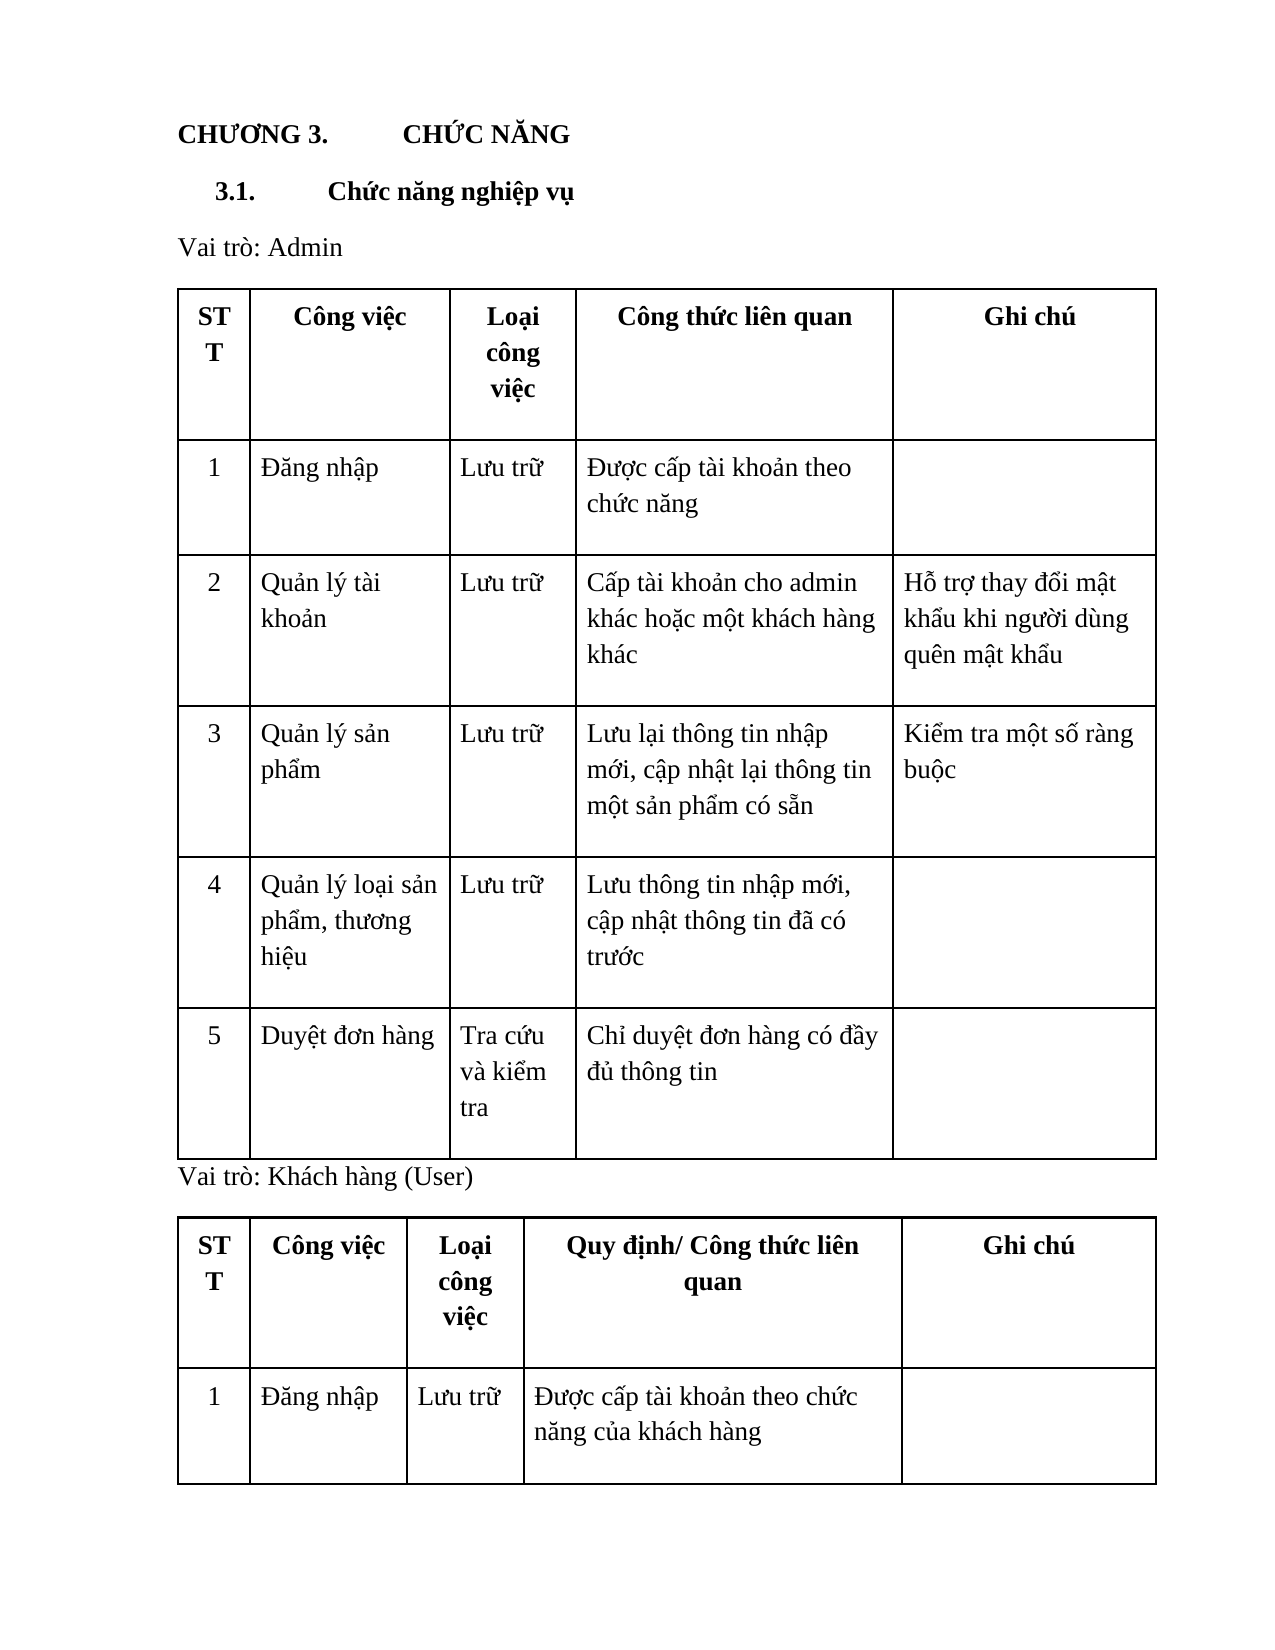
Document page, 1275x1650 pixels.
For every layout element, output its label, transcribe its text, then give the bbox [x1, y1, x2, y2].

table_cell [894, 441, 1155, 554]
table_cell Lưu trữ [451, 858, 575, 1007]
table_cell Quản lý loại sản phẩm, thương hiệu [251, 858, 449, 1007]
table_cell Lưu trữ [408, 1369, 523, 1482]
table_cell Tra cứu và kiểm tra [451, 1009, 575, 1158]
table_cell Kiểm tra một số ràng buộc [894, 707, 1155, 856]
table_header Ghi chú [894, 290, 1155, 439]
table_cell Được cấp tài khoản theo chức năng [577, 441, 892, 554]
table_cell Hỗ trợ thay đổi mật khẩu khi người dùng quên mật khẩu [894, 556, 1155, 705]
table_cell Cấp tài khoản cho admin khác hoặc một khách hàng khác [577, 556, 892, 705]
table_header Loại công việc [408, 1219, 523, 1367]
table_cell Chỉ duyệt đơn hàng có đầy đủ thông tin [577, 1009, 892, 1158]
table_header Loại công việc [451, 290, 575, 439]
table_cell Lưu trữ [451, 707, 575, 856]
table_cell Lưu lại thông tin nhập mới, cập nhật lại thông tin một sản phẩm có sẵn [577, 707, 892, 856]
table_cell Được cấp tài khoản theo chức năng của khách hàng [525, 1369, 901, 1482]
table_header STT [179, 1219, 249, 1367]
table_cell 5 [179, 1009, 249, 1158]
table_header Công việc [251, 1219, 406, 1367]
table_header Công việc [251, 290, 449, 439]
table_cell 2 [179, 556, 249, 705]
table_cell 3 [179, 707, 249, 856]
table_header STT [179, 290, 249, 439]
text Vai trò: Khách hàng (User) [177, 1160, 1157, 1191]
table_cell Đăng nhập [251, 1369, 406, 1482]
table_cell Lưu trữ [451, 556, 575, 705]
table_cell Quản lý tài khoản [251, 556, 449, 705]
table_cell [894, 858, 1155, 1007]
text Vai trò: Admin [177, 231, 1157, 262]
table_cell Lưu trữ [451, 441, 575, 554]
table_cell Duyệt đơn hàng [251, 1009, 449, 1158]
table_header Ghi chú [903, 1219, 1155, 1367]
subtitle CHỨC NĂNG [177, 118, 1157, 149]
table_cell 4 [179, 858, 249, 1007]
table_cell 1 [179, 441, 249, 554]
table_cell Lưu thông tin nhập mới, cập nhật thông tin đã có trước [577, 858, 892, 1007]
subtitle Chức năng nghiệp vụ [215, 175, 1157, 206]
table_cell Đăng nhập [251, 441, 449, 554]
table_header Công thức liên quan [577, 290, 892, 439]
table_cell [903, 1369, 1155, 1482]
table_header Quy định/ Công thức liên quan [525, 1219, 901, 1367]
table_cell [894, 1009, 1155, 1158]
table_cell Quản lý sản phẩm [251, 707, 449, 856]
table_cell 1 [179, 1369, 249, 1482]
